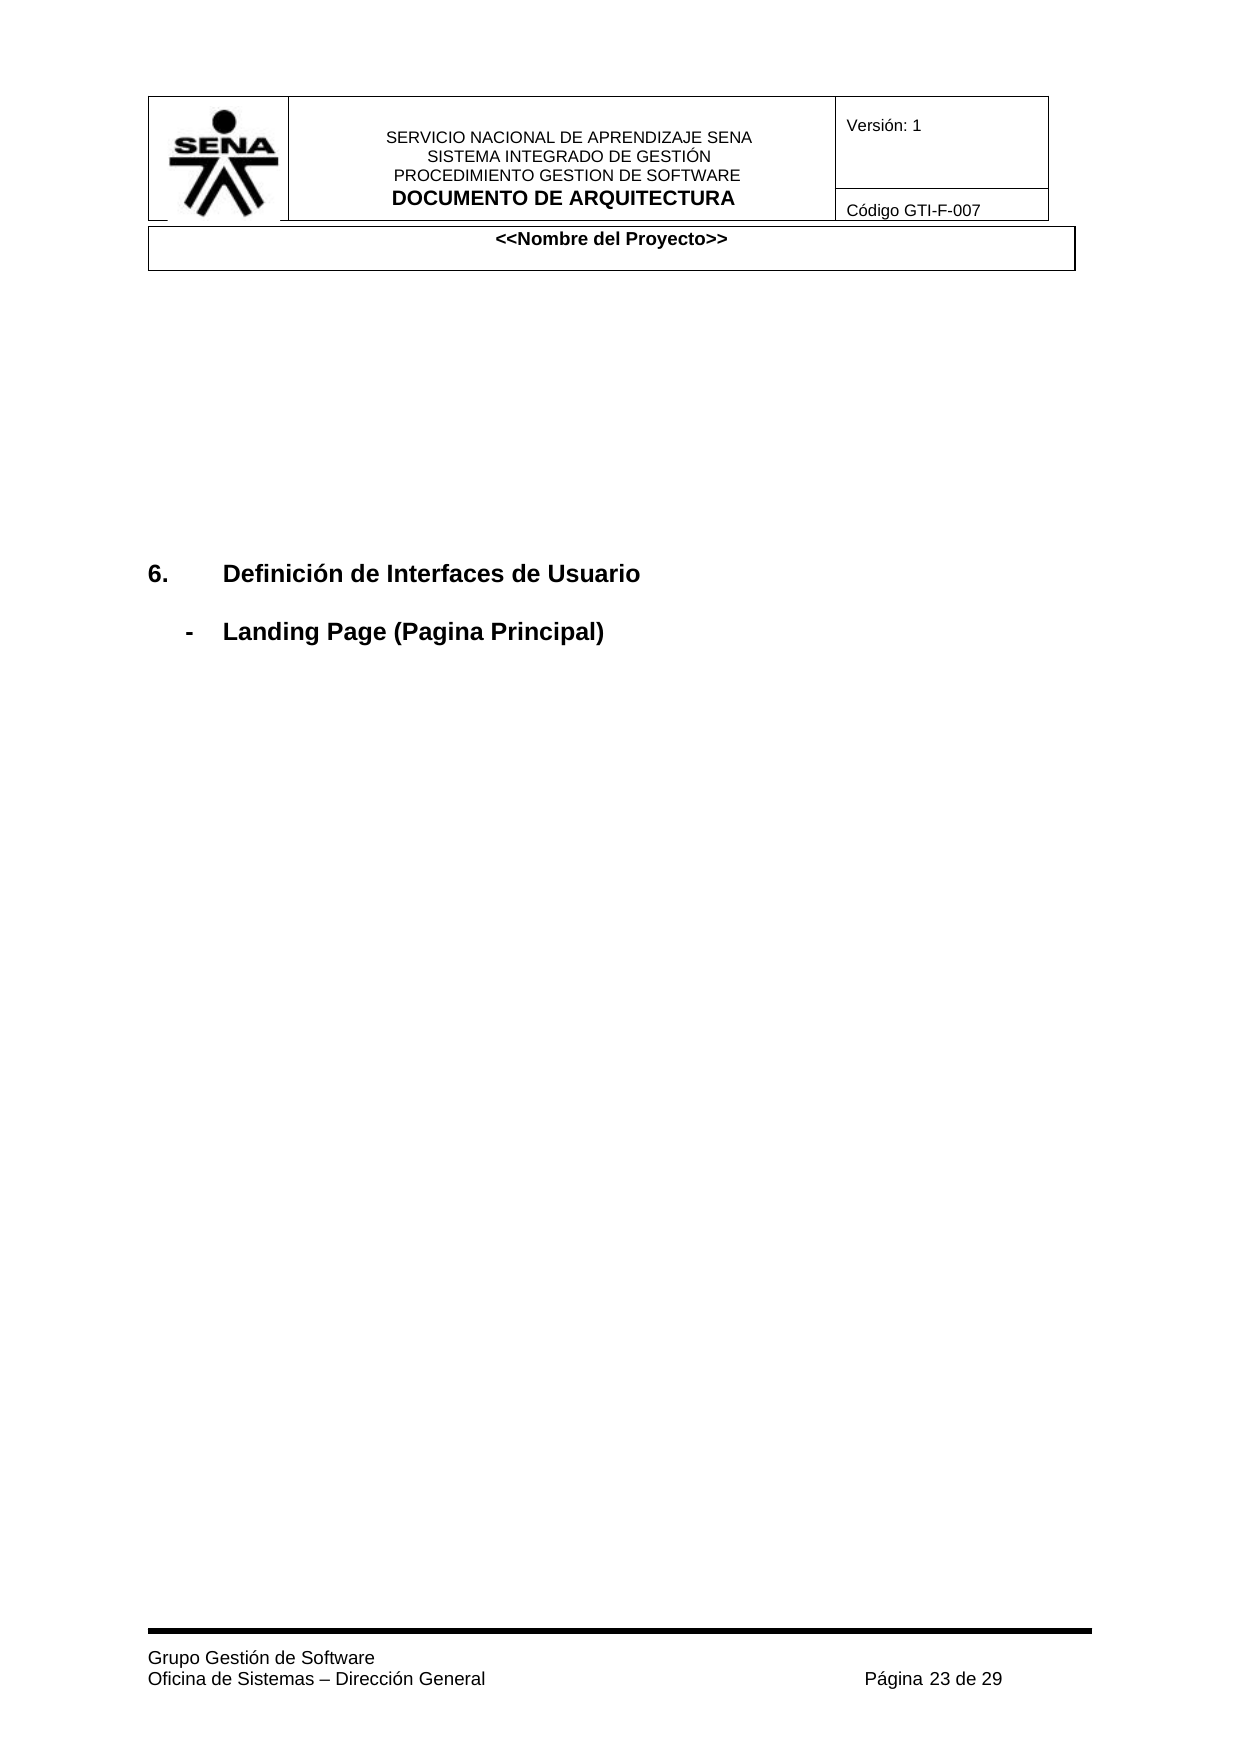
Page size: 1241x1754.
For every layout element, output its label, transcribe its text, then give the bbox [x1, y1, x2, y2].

list Definición de Interfaces de Usuario [148, 559, 1092, 588]
list Landing Page (Pagina Principal) [185, 616, 1092, 645]
picture [167, 106, 281, 221]
